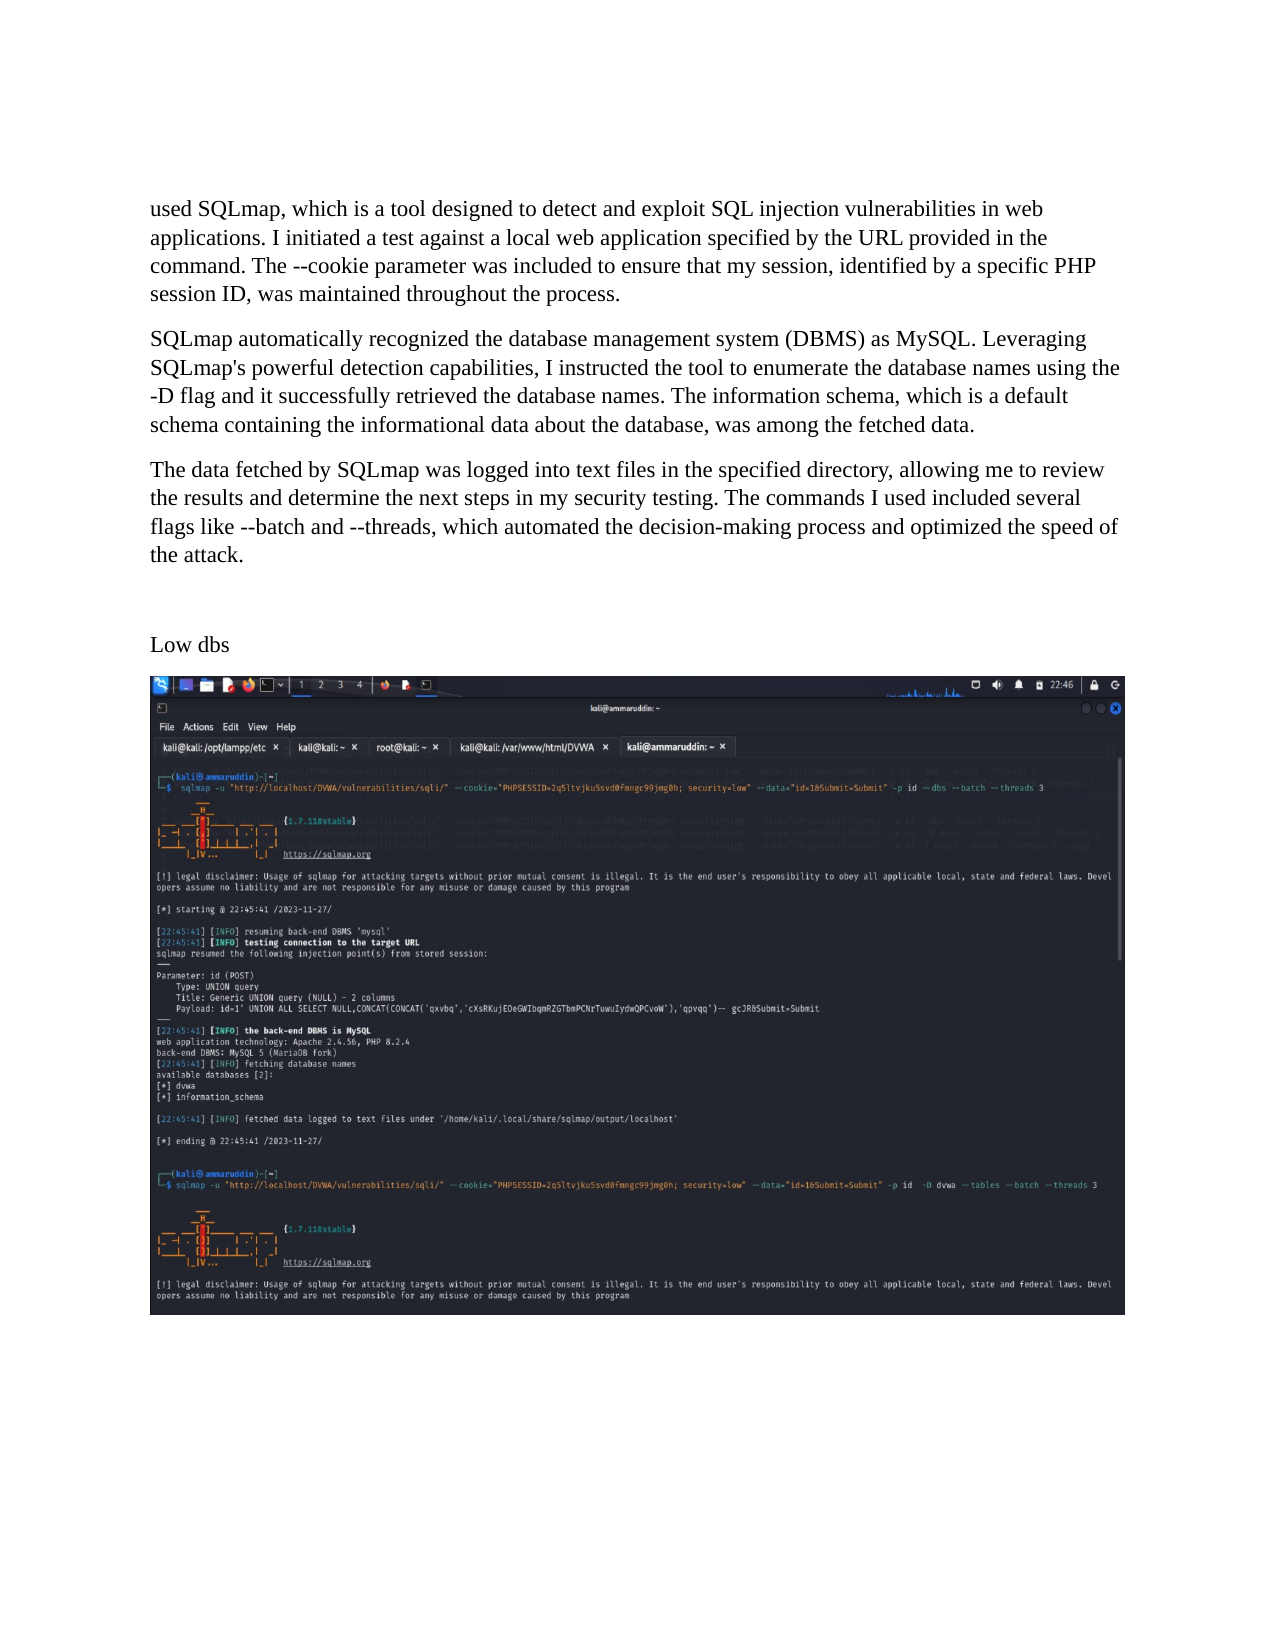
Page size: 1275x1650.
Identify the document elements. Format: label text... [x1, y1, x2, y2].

text SQLmap automatically recognized the database management system (DBMS) as MySQL. Leveraging SQLmap's powerful detection capabilities, I instructed the tool to enumerate the database names using the -D flag and it successfully retrieved the database names. The information schema, which is a default schema containing the informational data about the database, was among the fetched data. [150, 326, 1125, 437]
text Low dbs [150, 631, 1125, 658]
text used SQLmap, which is a tool designed to detect and exploit SQL injection vulnerabilities in web applications. I initiated a test against a local web application specified by the URL provided in the command. The --cookie parameter was included to ensure that my session, identified by a specific PHP session ID, was maintained throughout the process. [150, 195, 1125, 307]
picture [150, 676, 1125, 1315]
text The data fetched by SQLmap was logged into text files in the specified directory, allowing me to review the results and determine the next steps in my security testing. The commands I used included several flags like --batch and --threads, which automated the decision-making process and optimized the speed of the attack. [150, 456, 1125, 568]
